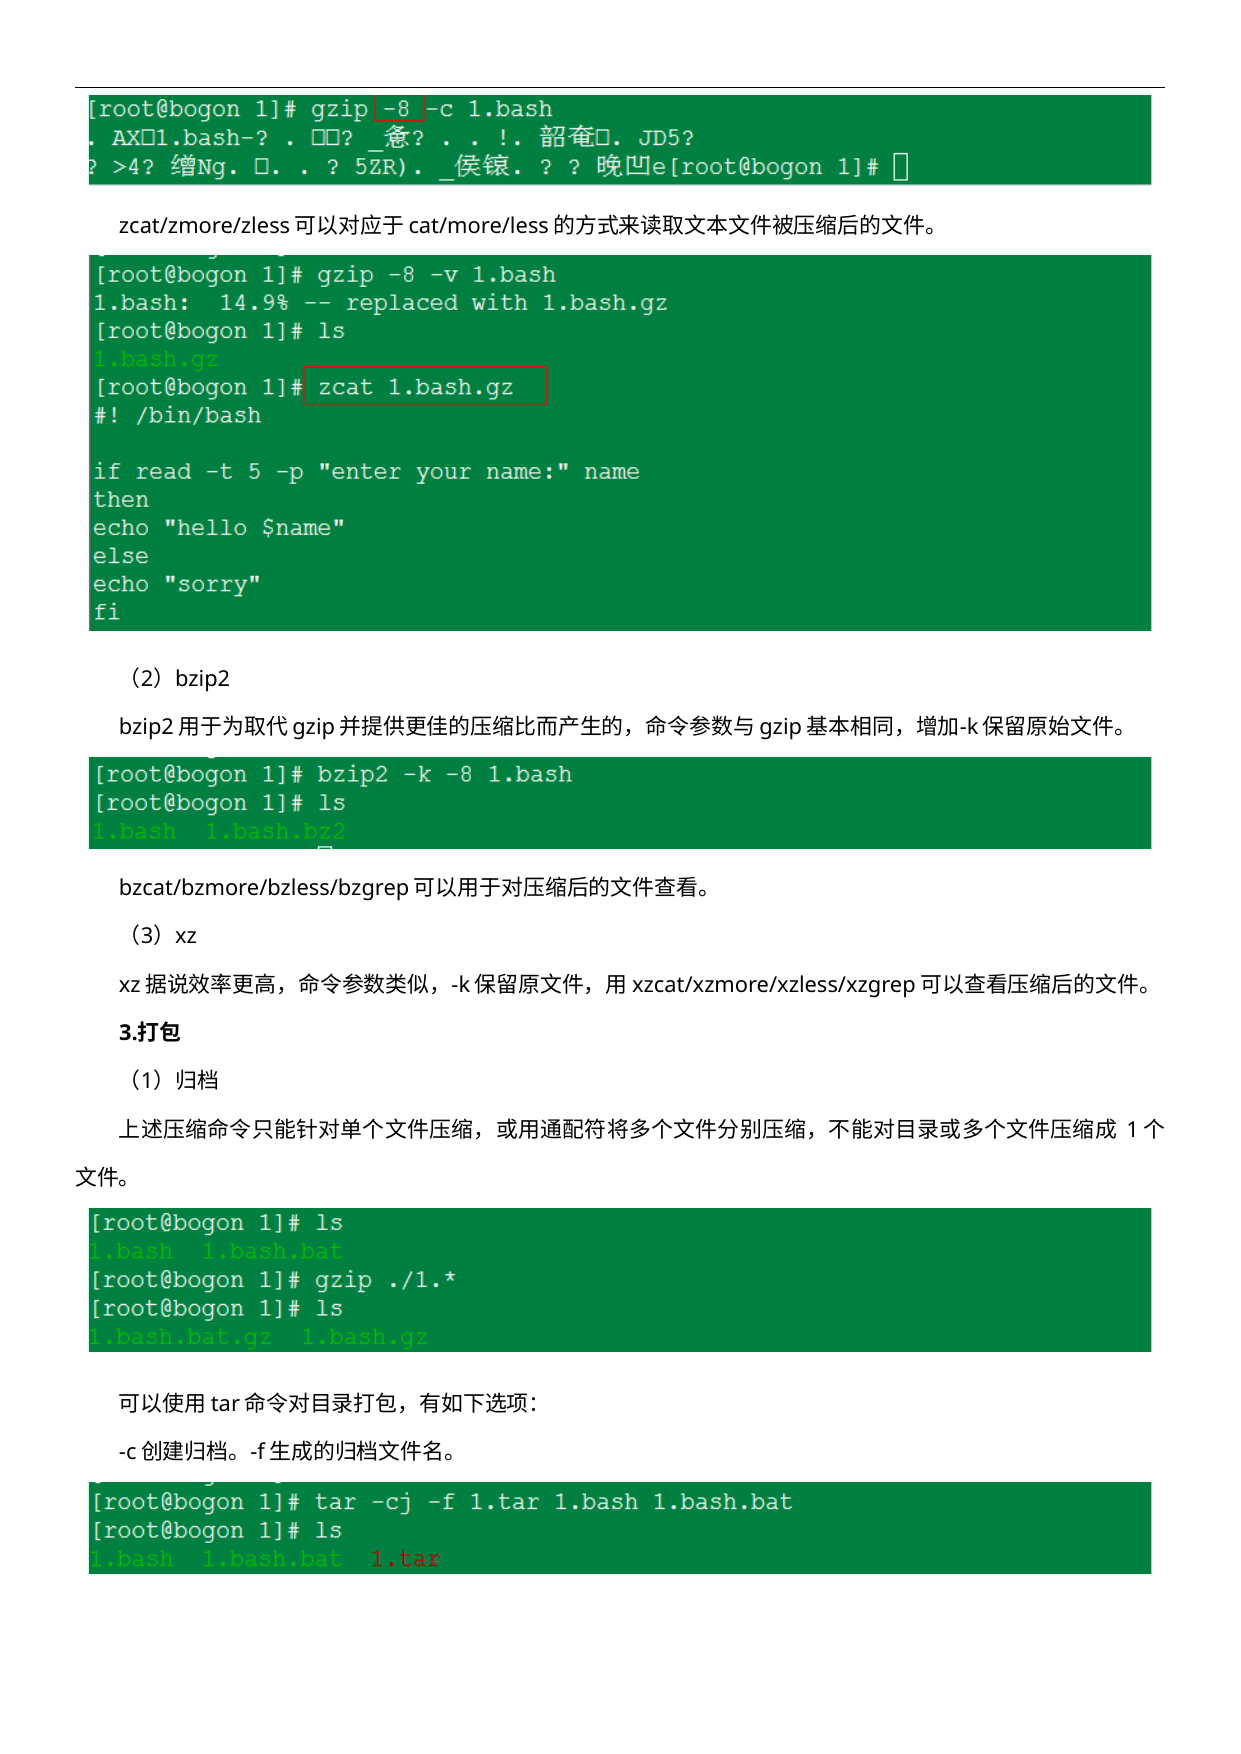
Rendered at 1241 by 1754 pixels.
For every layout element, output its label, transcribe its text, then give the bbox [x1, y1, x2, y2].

text （3）xz [75, 918, 1165, 950]
text -c创建归档。-f生成的归档文件名。 [75, 1434, 1165, 1467]
text （1）归档 [75, 1063, 1165, 1095]
picture [88, 1208, 1152, 1352]
text （2）bzip2 [75, 661, 1165, 693]
picture [88, 1482, 1152, 1574]
text bzcat/bzmore/bzless/bzgrep可以用于对压缩后的文件查看。 [75, 869, 1165, 902]
text 可以使用tar命令对目录打包，有如下选项： [75, 1386, 1165, 1418]
picture [88, 255, 1152, 631]
text bzip2用于为取代gzip并提供更佳的压缩比而产生的，命令参数与gzip基本相同，增加-k保留原始文件。 [75, 709, 1165, 741]
text zcat/zmore/zless可以对应于cat/more/less的方式来读取文本文件被压缩后的文件。 [75, 207, 1165, 240]
picture [88, 757, 1152, 849]
text 3.打包 [75, 1014, 1165, 1047]
text 上述压缩命令只能针对单个文件压缩，或用通配符将多个文件分别压缩，不能对目录或多个文件压缩成1个文件。 [75, 1111, 1165, 1192]
picture [88, 95, 1152, 186]
text xz据说效率更高，命令参数类似，-k保留原文件，用xzcat/xzmore/xzless/xzgrep可以查看压缩后的文件。 [75, 966, 1165, 999]
